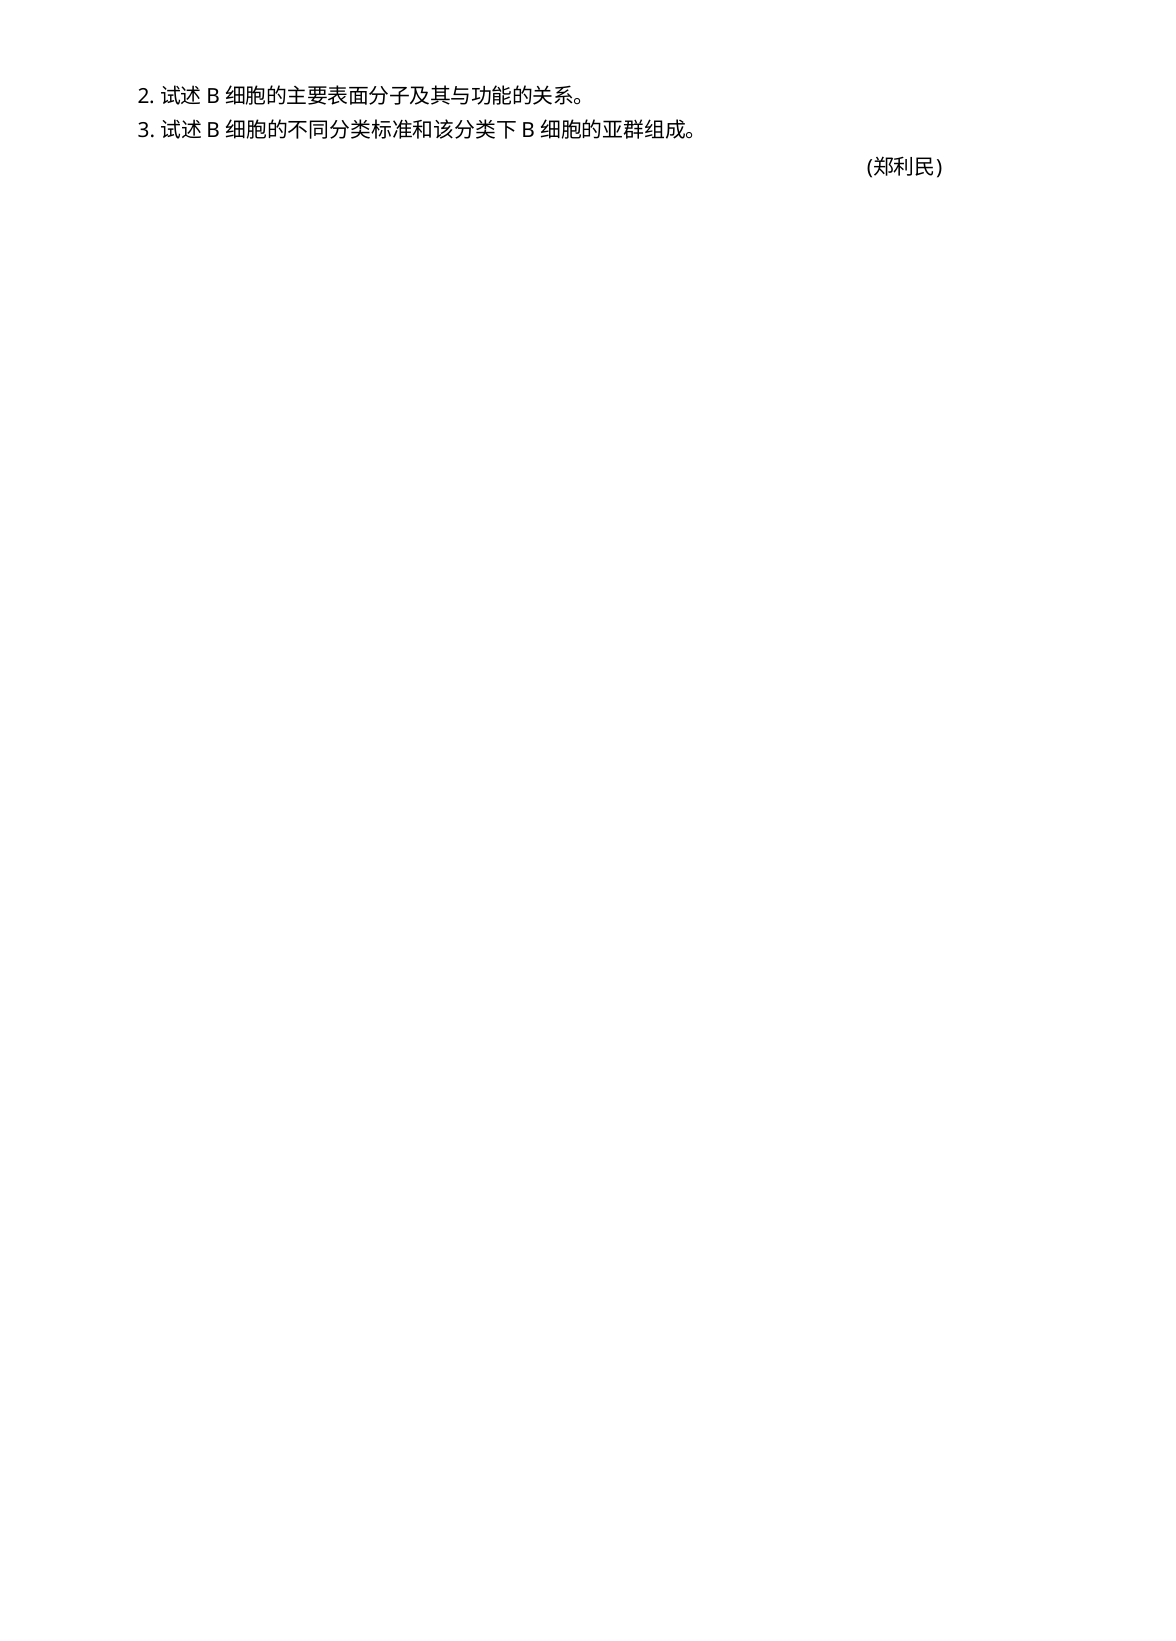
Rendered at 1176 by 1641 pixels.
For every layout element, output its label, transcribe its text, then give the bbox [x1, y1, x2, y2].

text 3. 试述B 细胞的不同分类标准和该分类下B 细胞的亚群组成。 [137, 116, 1107, 143]
text (郑利民) [867, 155, 1107, 179]
text 2. 试述 B 细胞的主要表面分子及其与功能的关系。 [137, 81, 1107, 109]
